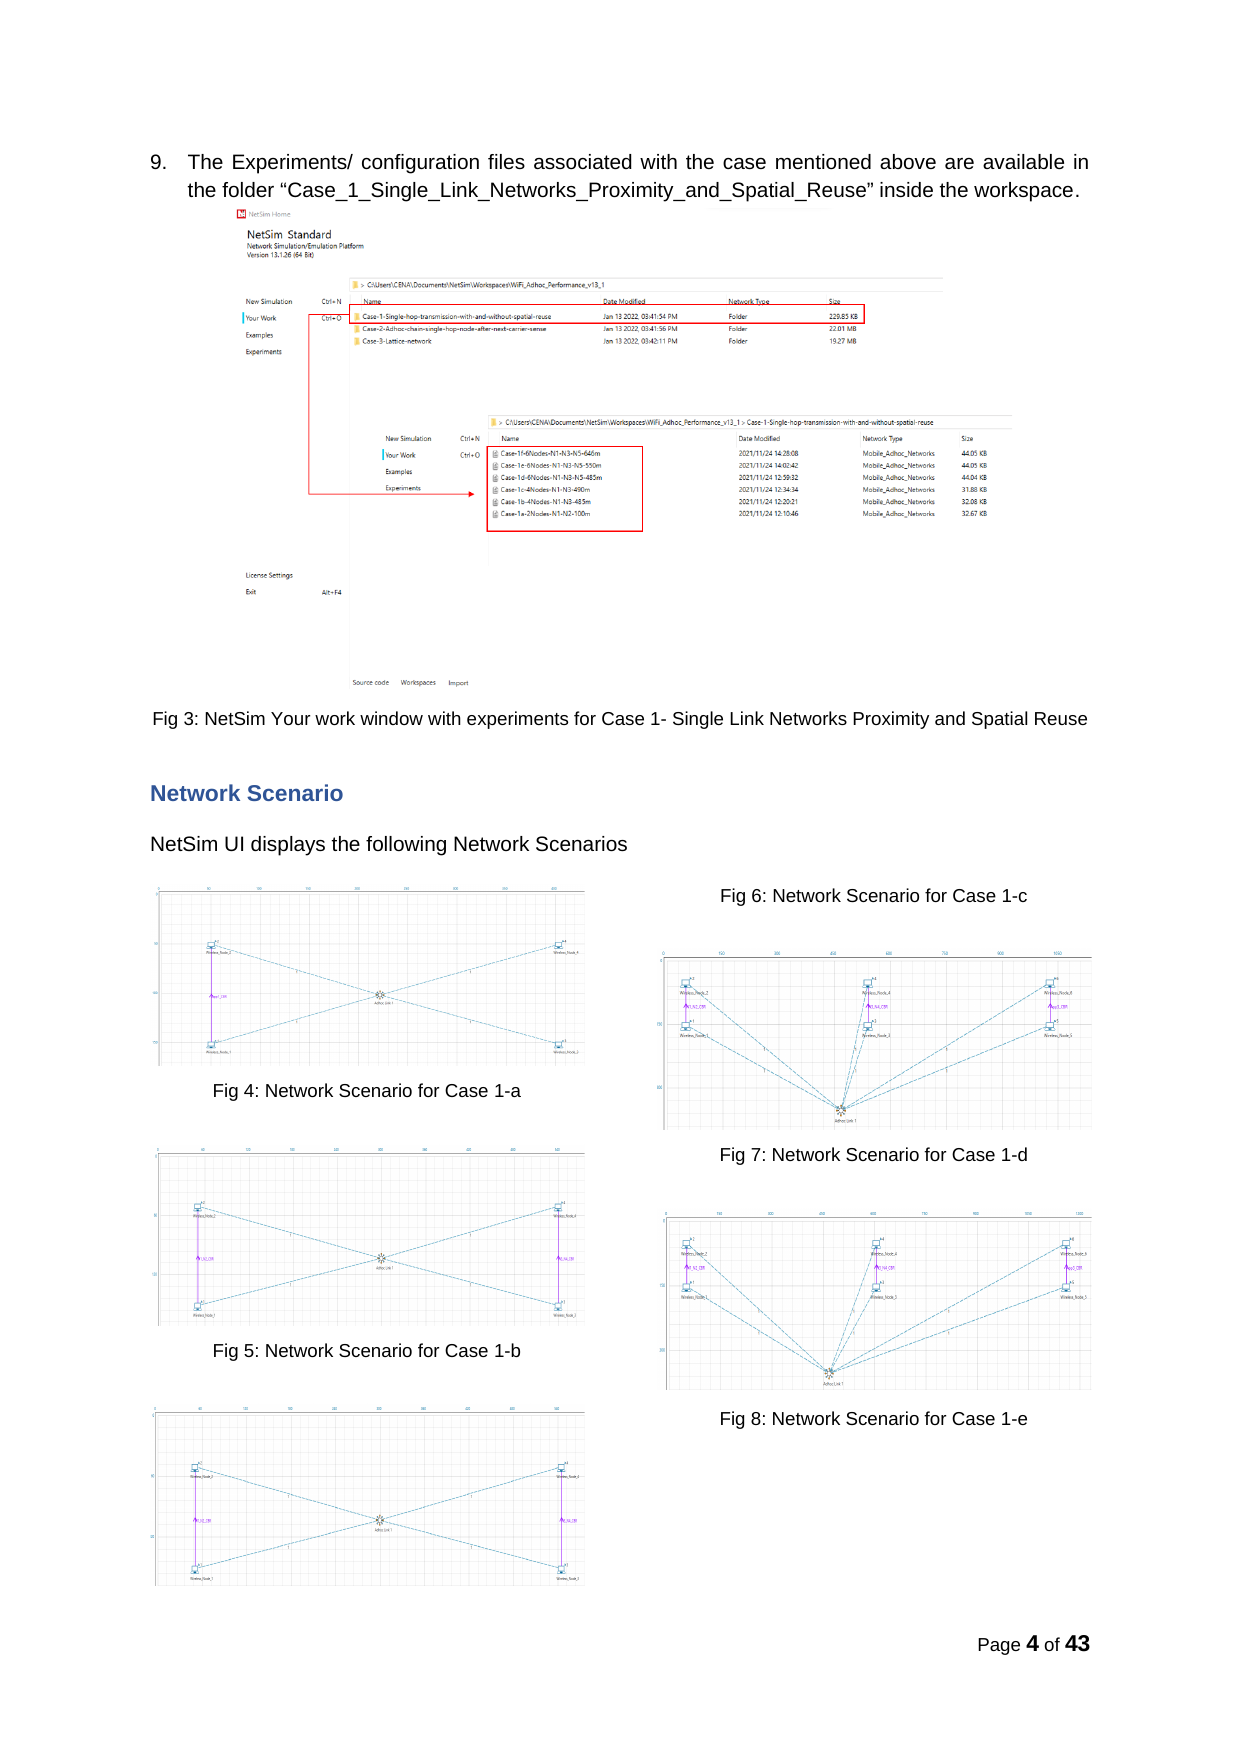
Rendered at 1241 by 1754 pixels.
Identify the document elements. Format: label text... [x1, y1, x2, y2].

picture [228, 205, 1013, 689]
picture [150, 1144, 585, 1326]
subtitle Network Scenario [150, 780, 1090, 806]
picture [657, 948, 1092, 1130]
text Fig 6: Network Scenario for Case 1-c [657, 884, 1090, 906]
picture [150, 1403, 585, 1586]
text NetSim UI displays the following Network Scenarios [150, 832, 1090, 856]
text Fig 8: Network Scenario for Case 1-e [657, 1408, 1090, 1429]
text Fig 7: Network Scenario for Case 1-d [657, 1144, 1090, 1166]
list The Experiments/ configuration files associated with the case mentioned above are available in the folder “Case_1_Single_Link_Networks_Proximity_and_Spatial_Reuse” inside the workspace. [150, 150, 1090, 201]
text Fig 3: NetSim Your work window with experiments for Case 1- Single Link Networks Proximity and Spatial Reuse [150, 708, 1090, 729]
picture [150, 884, 585, 1066]
text Fig 4: Network Scenario for Case 1-a [150, 1080, 583, 1102]
text Fig 5: Network Scenario for Case 1-b [150, 1340, 583, 1361]
picture [657, 1208, 1092, 1390]
